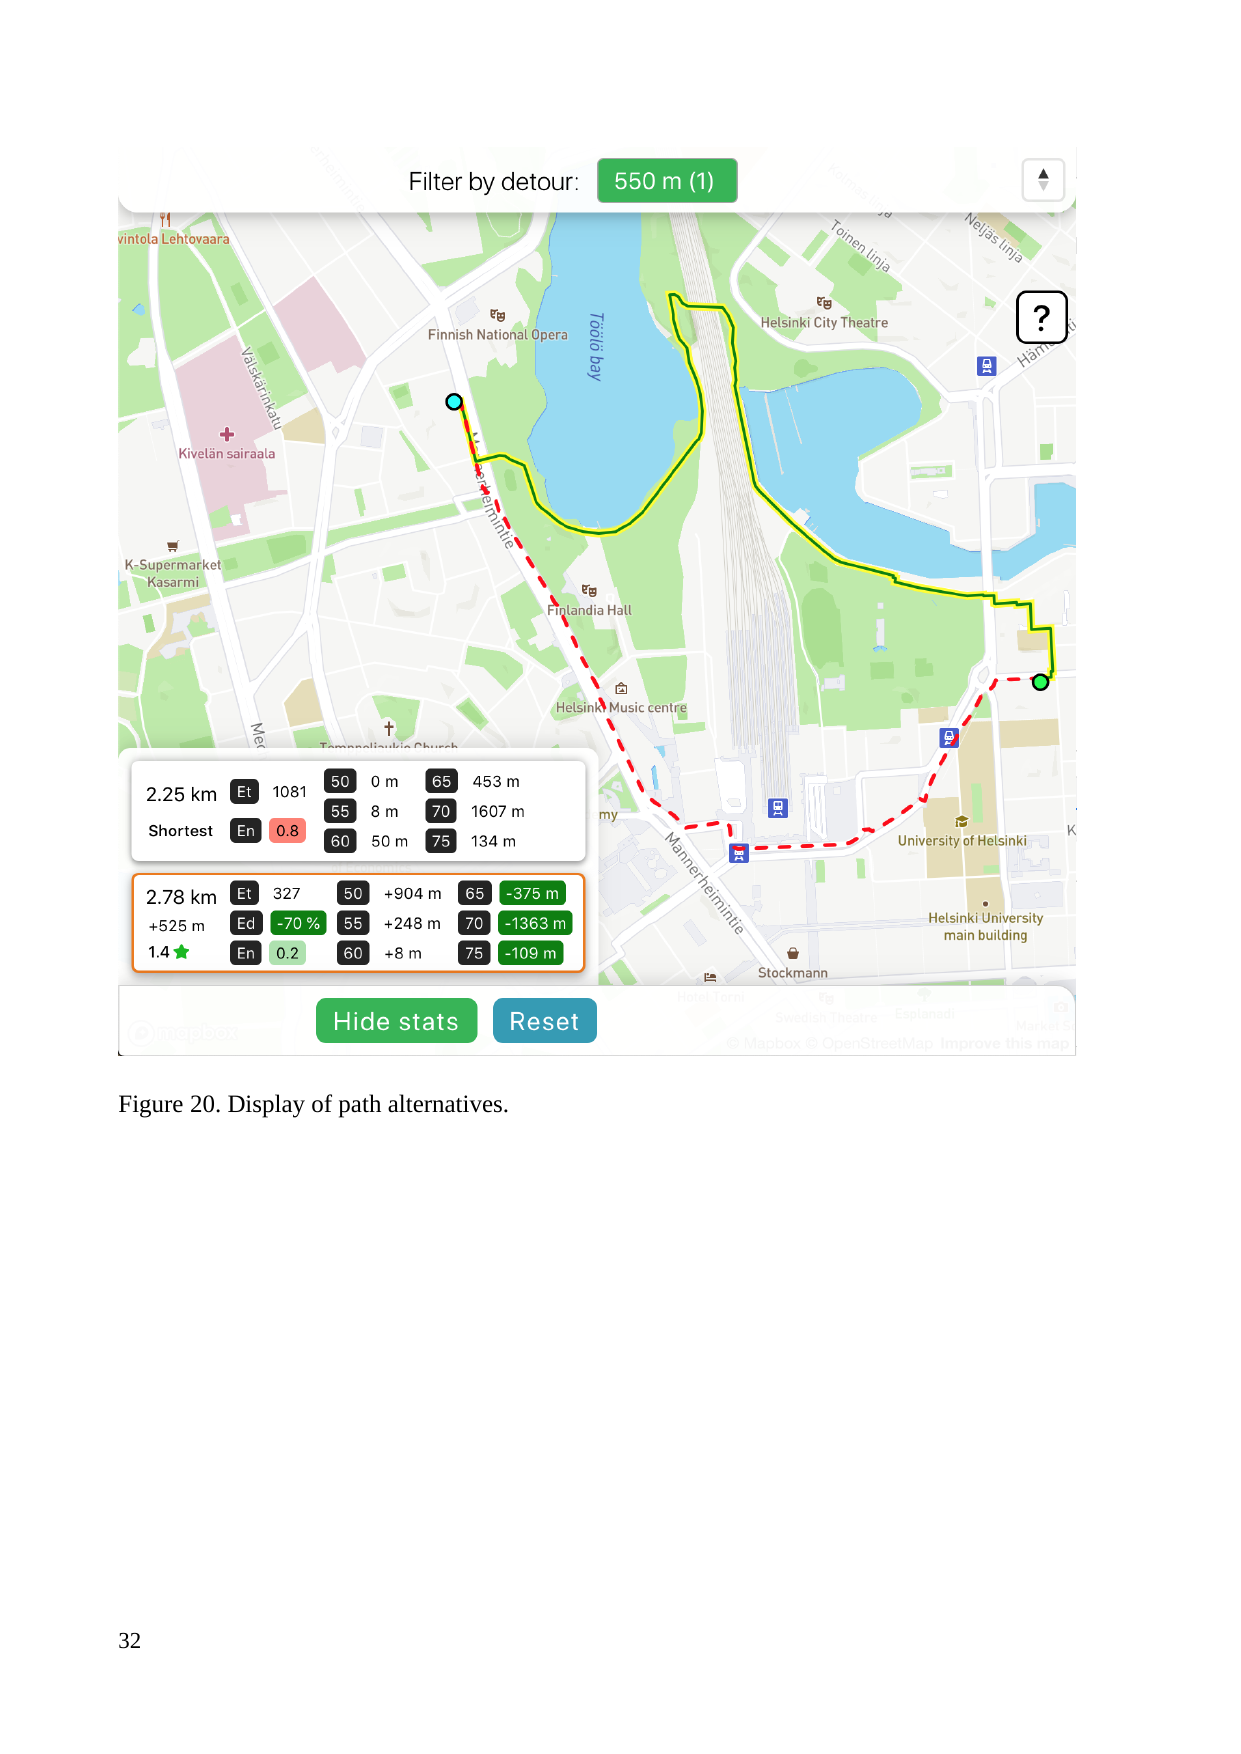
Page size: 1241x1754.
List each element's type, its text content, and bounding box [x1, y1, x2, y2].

text Figure 20. Display of path alternatives. [118, 1089, 1122, 1117]
picture [118, 147, 1077, 1056]
